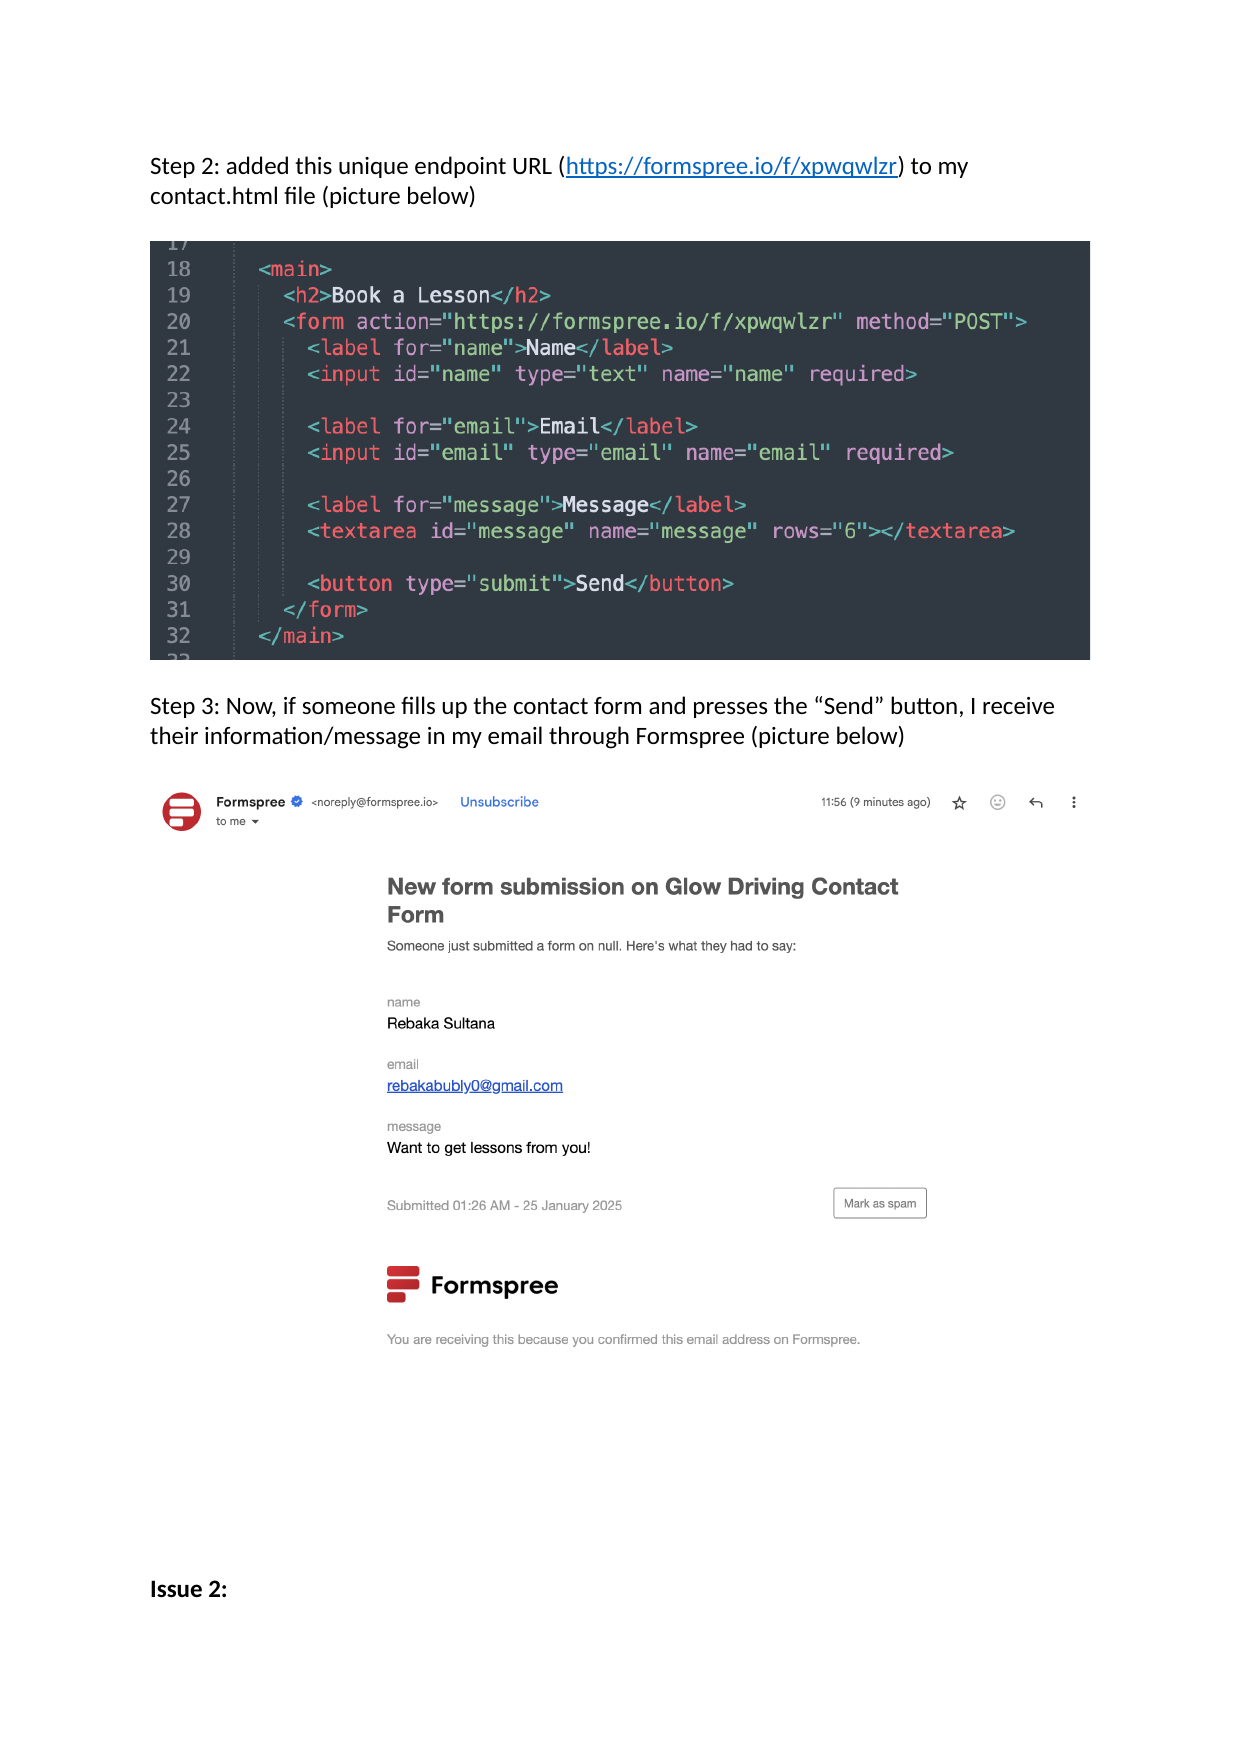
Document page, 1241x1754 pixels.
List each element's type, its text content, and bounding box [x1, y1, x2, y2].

text Step 3: Now, if someone fills up the contact form and presses the “Send” button, I receive their information/message in my email through Formspree (picture below) [150, 690, 1090, 751]
text Step 2: added this unique endpoint URL (https://formspree.io/f/xpwqwlzr) to my contact.html file (picture below) [150, 150, 1090, 211]
text Issue 2: [150, 1573, 1090, 1603]
picture [150, 241, 1091, 660]
picture [150, 781, 1091, 1359]
